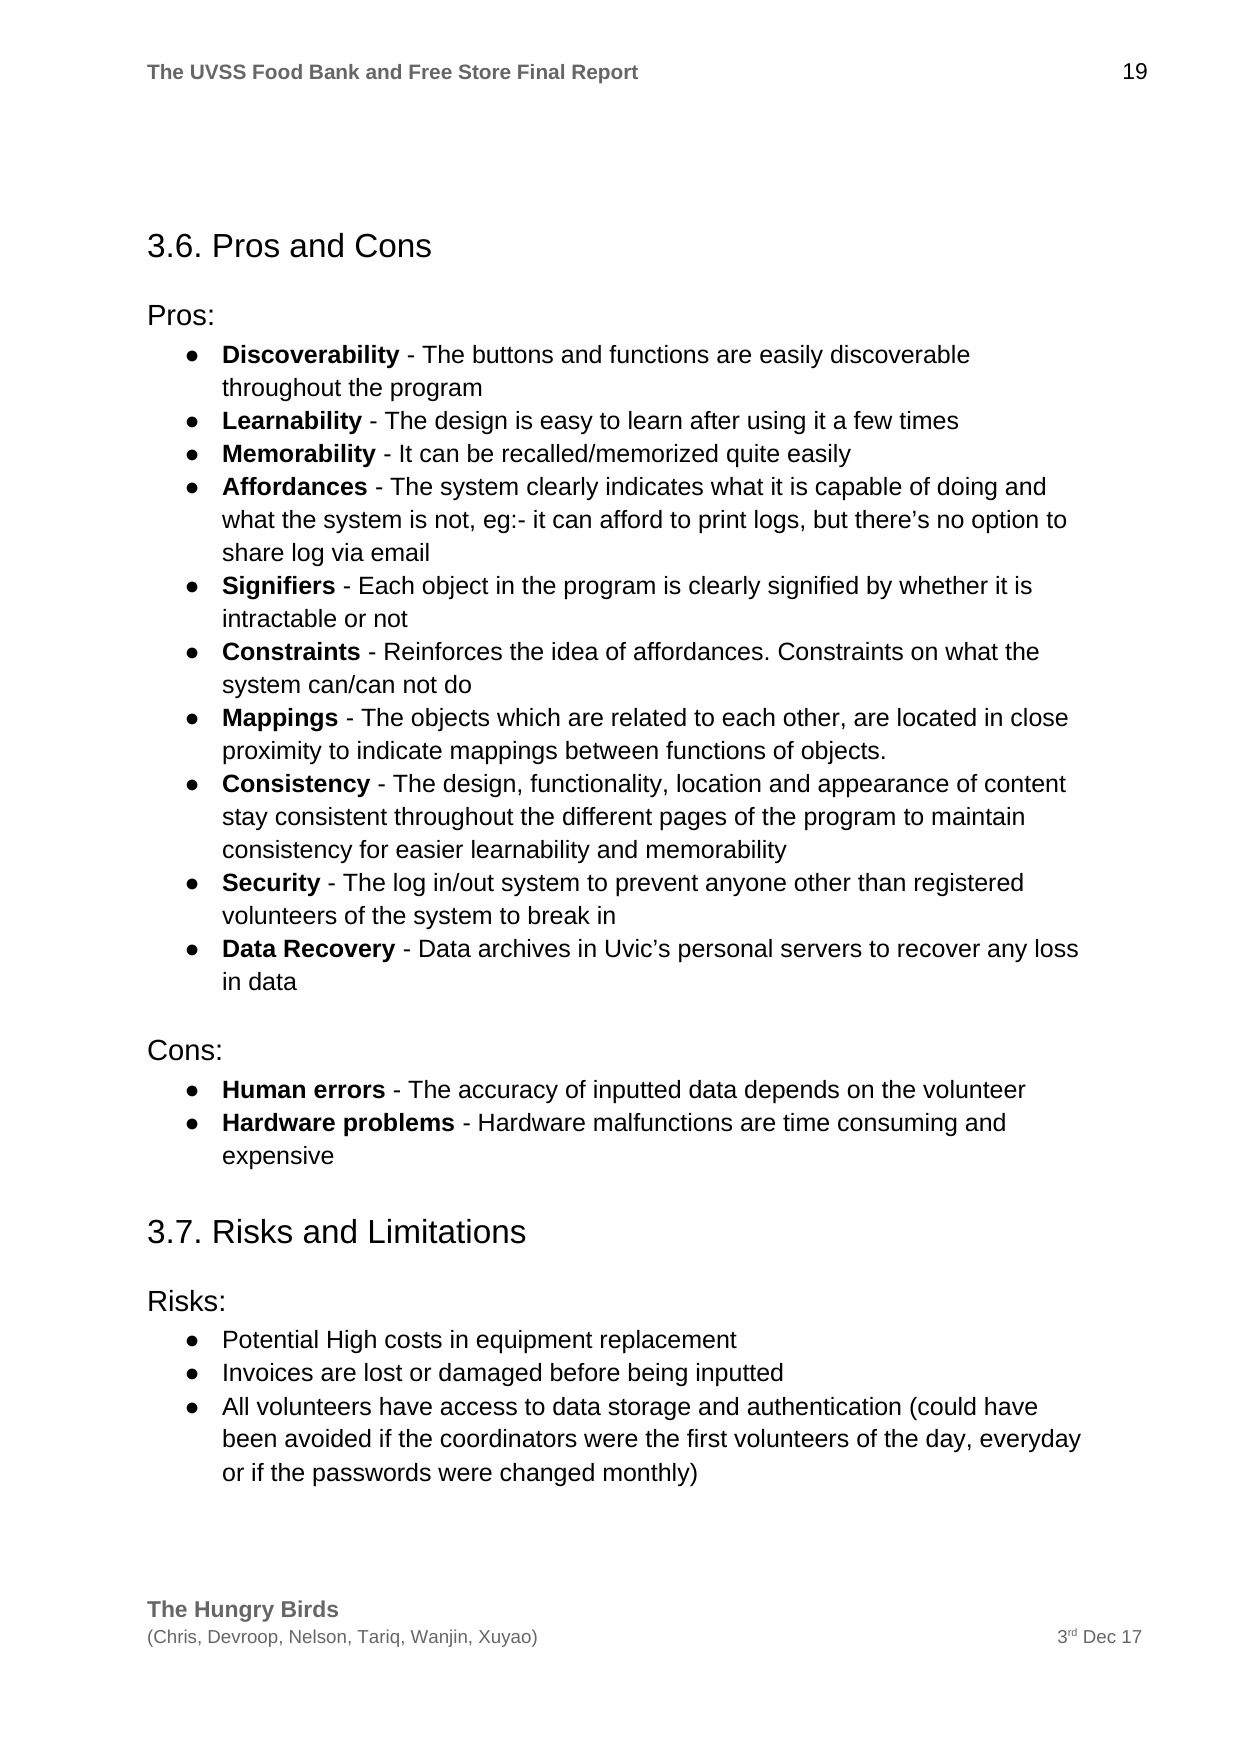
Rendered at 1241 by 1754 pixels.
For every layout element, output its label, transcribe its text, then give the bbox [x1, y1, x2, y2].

subtitle 3.7. Risks and Limitations [147, 1212, 1087, 1250]
list Signifiers - Each object in the program is clearly signified by whether it is intractable or not [184, 571, 1087, 632]
subtitle Pros: [147, 298, 1087, 331]
list All volunteers have access to data storage and authentication (could have been avoided if the coordinators were the first volunteers of the day, everyday or if the passwords were changed monthly) [184, 1391, 1087, 1486]
list Data Recovery - Data archives in Uvic’s personal servers to recover any loss in data [184, 934, 1087, 996]
list Memorability - It can be recalled/memorized quite easily [184, 439, 1087, 467]
list Affordances - The system clearly indicates what it is capable of doing and what the system is not, eg:- it can afford to print logs, but there’s no option to share log via email [184, 472, 1087, 566]
list Constraints - Reinforces the idea of affordances. Constraints on what the system can/can not do [184, 637, 1087, 698]
list Security - The log in/out system to prevent anyone other than registered volunteers of the system to break in [184, 868, 1087, 930]
subtitle 3.6. Pros and Cons [147, 226, 1087, 264]
list Discoverability - The buttons and functions are easily discoverable throughout the program [184, 339, 1087, 401]
subtitle Risks: [147, 1283, 1087, 1317]
list Consistency - The design, functionality, location and appearance of content stay consistent throughout the different pages of the program to maintain consistency for easier learnability and memorability [184, 769, 1087, 864]
list Mappings - The objects which are related to each other, are located in close proximity to indicate mappings between functions of objects. [184, 703, 1087, 764]
list Hardware problems - Hardware malfunctions are time consuming and expensive [184, 1108, 1087, 1170]
list Learnability - The design is easy to learn after using it a few times [184, 406, 1087, 434]
list Human errors - The accuracy of inputted data depends on the volunteer [184, 1075, 1087, 1104]
subtitle Cons: [147, 1033, 1087, 1067]
list Invoices are lost or damaged before being inputted [184, 1358, 1087, 1387]
list Potential High costs in equipment replacement [184, 1325, 1087, 1354]
